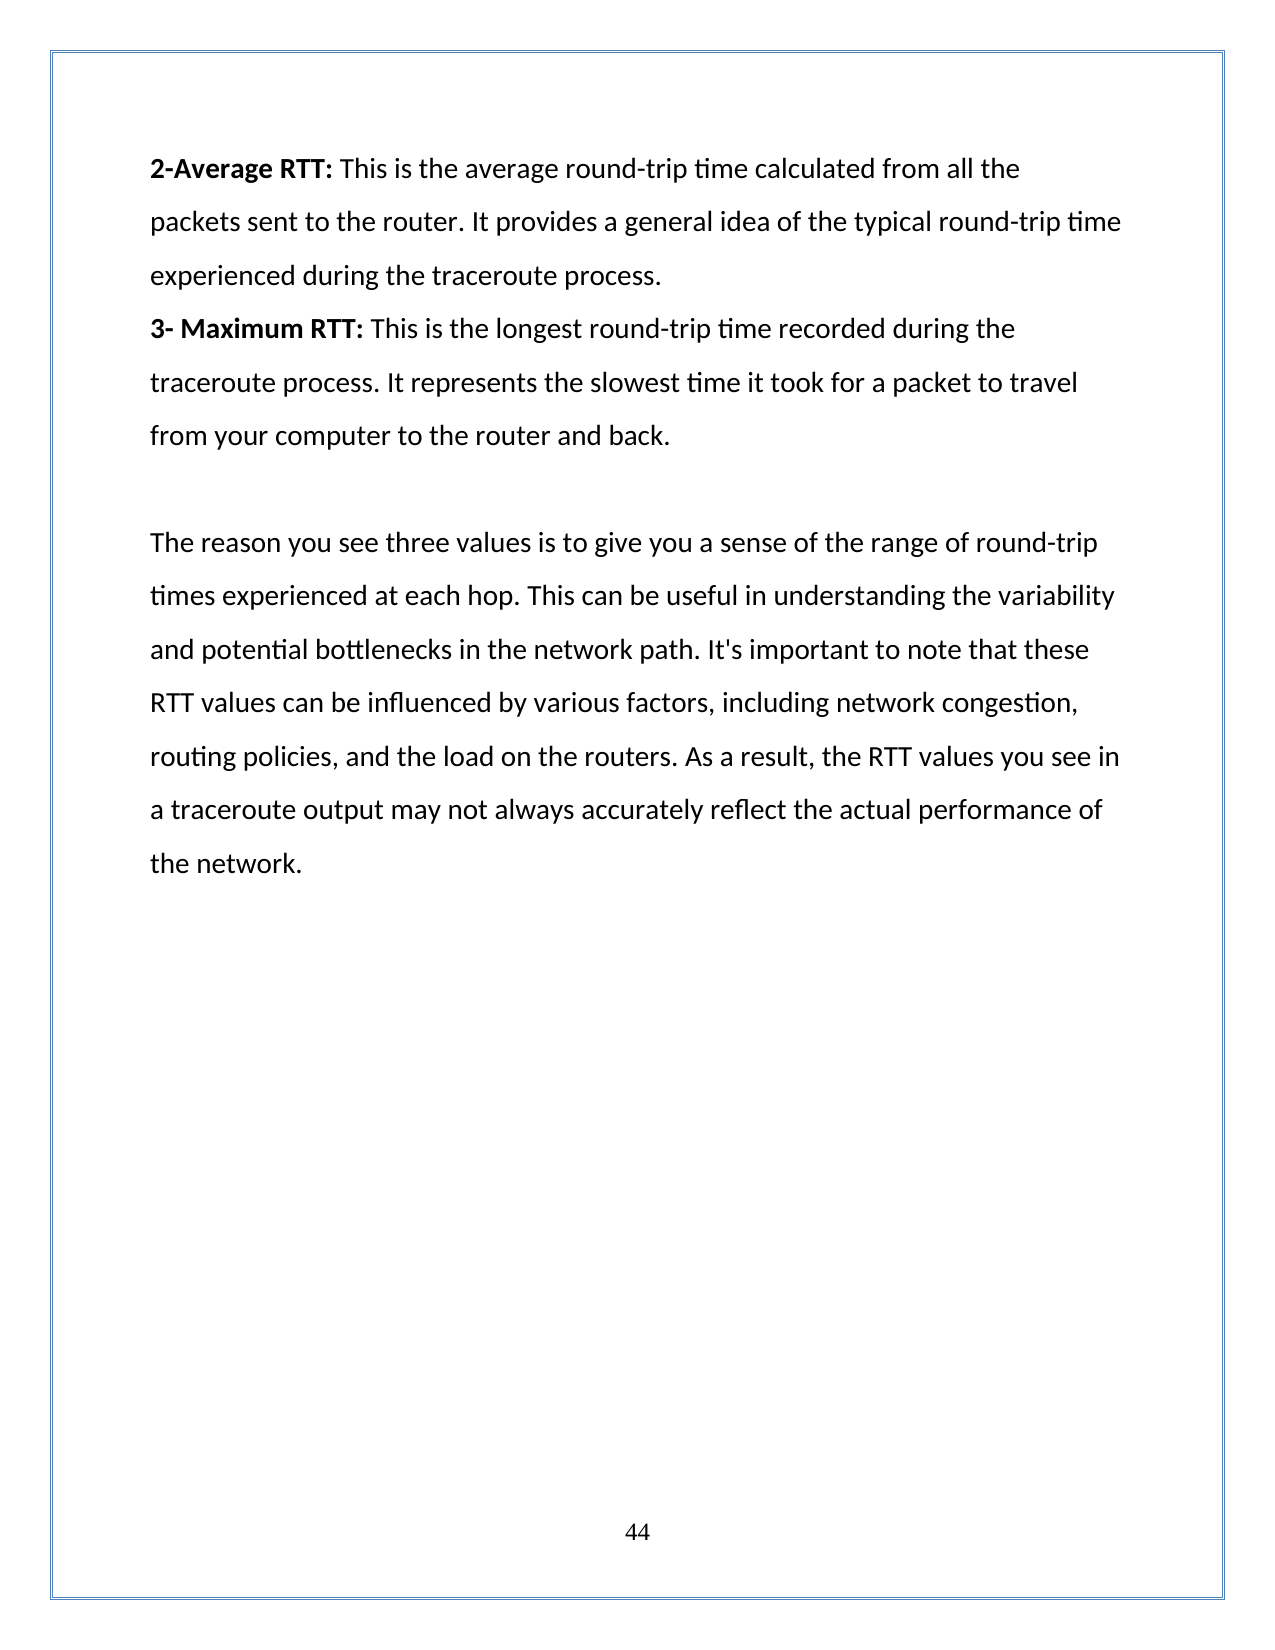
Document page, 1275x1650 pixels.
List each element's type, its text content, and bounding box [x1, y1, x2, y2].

text 3- Maximum RTT: This is the longest round-trip time recorded during the traceroute process. It represents the slowest time it took for a packet to travel from your computer to the router and back. [150, 310, 1125, 453]
text 2-Average RTT: This is the average round-trip time calculated from all the packets sent to the router. It provides a general idea of the typical round-trip time experienced during the traceroute process. [150, 150, 1125, 292]
text The reason you see three values is to give you a sense of the range of round-trip times experienced at each hop. This can be useful in understanding the variability and potential bottlenecks in the network path. It's important to note that these RTT values can be influenced by various factors, including network congestion, routing policies, and the load on the routers. As a result, the RTT values you see in a traceroute output may not always accurately reflect the actual performance of the network. [150, 524, 1125, 880]
